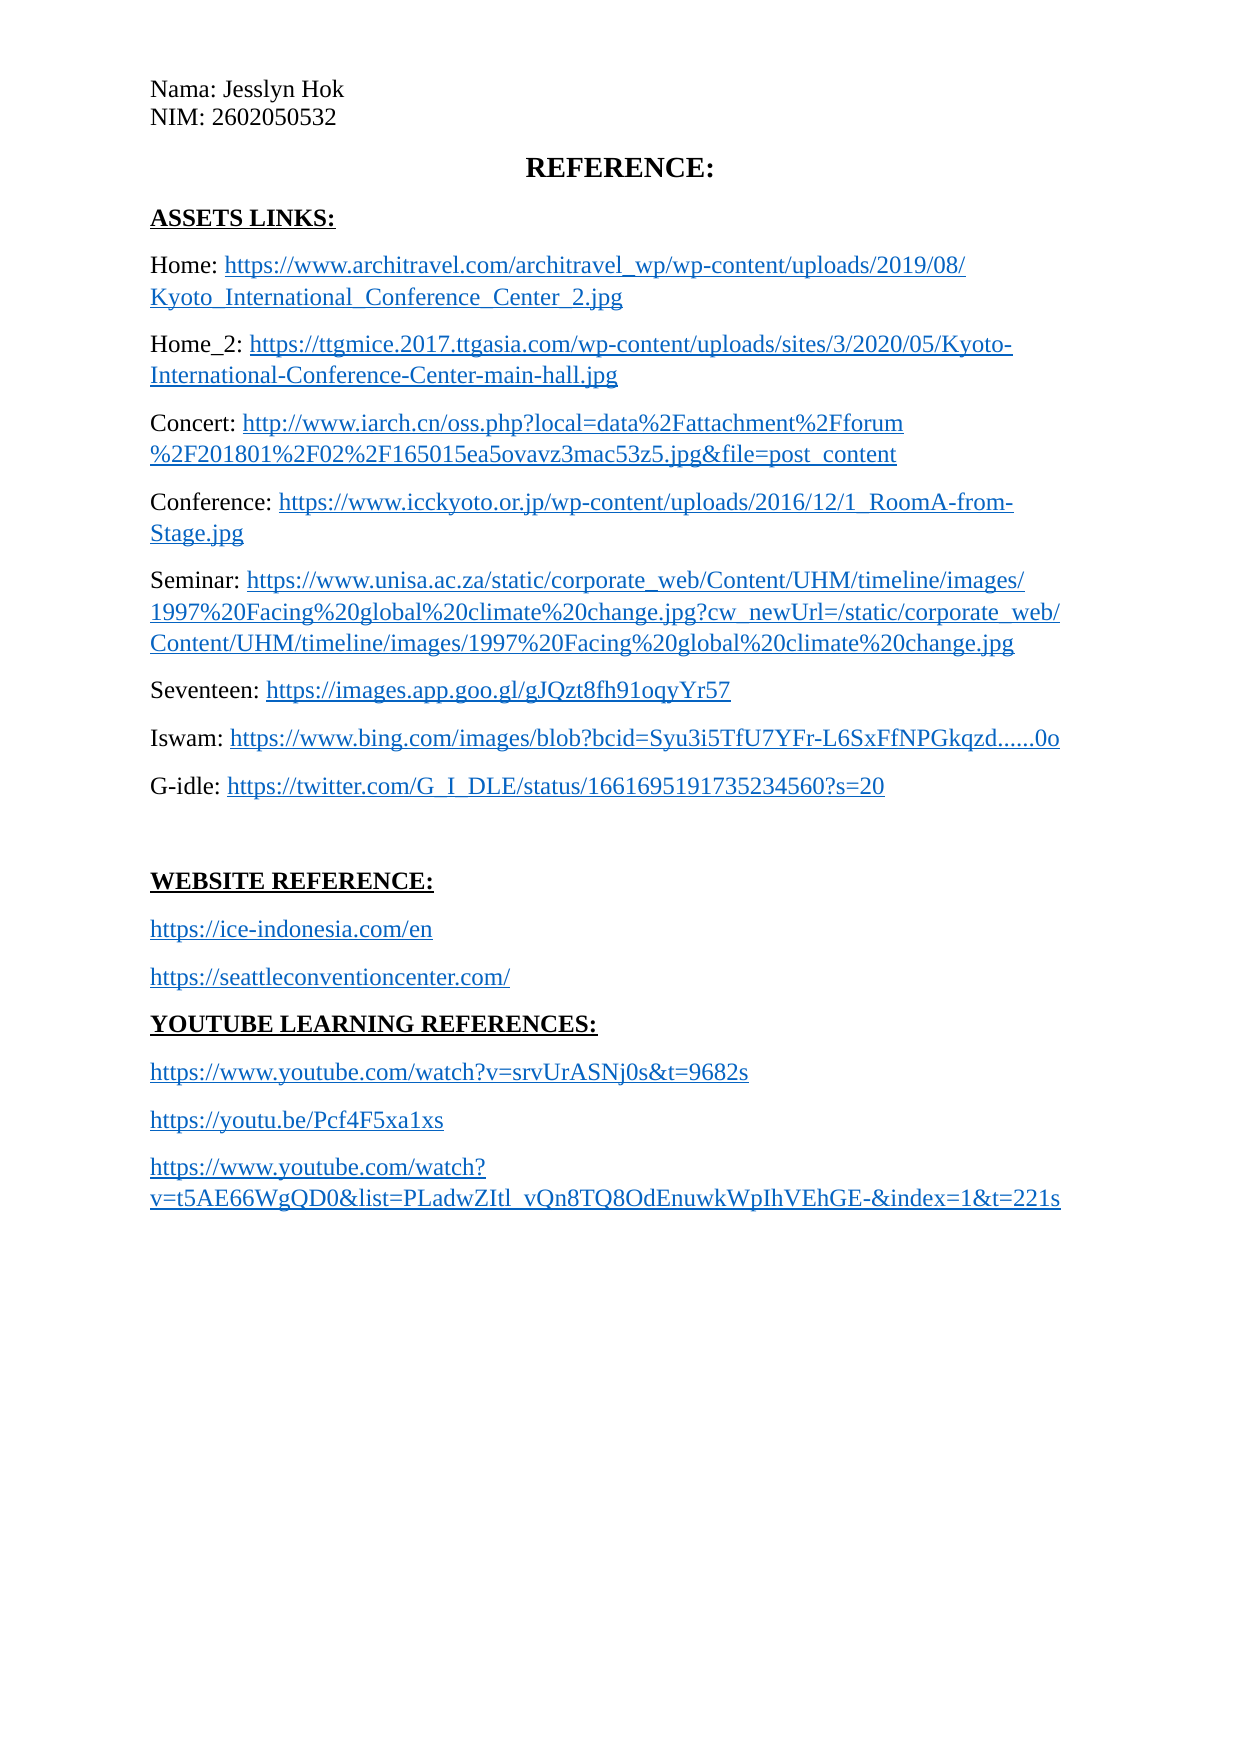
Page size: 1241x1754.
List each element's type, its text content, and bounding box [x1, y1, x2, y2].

text https://ice-indonesia.com/en [150, 914, 1090, 943]
text Iswam: https://www.bing.com/images/blob?bcid=Syu3i5TfU7YFr-L6SxFfNPGkqzd......0o [150, 723, 1090, 752]
text https://www.youtube.com/watch?v=srvUrASNj0s&t=9682s [150, 1057, 1090, 1086]
text Concert: http://www.iarch.cn/oss.php?local=data%2Fattachment%2Fforum%2F201801%2F02%2F165015ea5ovavz3mac53z5.jpg&file=post_content [150, 408, 1090, 468]
text https://seattleconventioncenter.com/ [150, 962, 1090, 990]
text WEBSITE REFERENCE: [150, 866, 1090, 895]
text Home: https://www.architravel.com/architravel_wp/wp-content/uploads/2019/08/Kyoto_International_Conference_Center_2.jpg [150, 251, 1090, 310]
text https://youtu.be/Pcf4F5xa1xs [150, 1105, 1090, 1133]
text G-idle: https://twitter.com/G_I_DLE/status/1661695191735234560?s=20 [150, 771, 1090, 799]
text REFERENCE: [150, 150, 1090, 183]
text Seminar: https://www.unisa.ac.za/static/corporate_web/Content/UHM/timeline/images/1997%20Facing%20global%20climate%20change.jpg?cw_newUrl=/static/corporate_web/Content/UHM/timeline/images/1997%20Facing%20global%20climate%20change.jpg [150, 566, 1090, 656]
text Seventeen: https://images.app.goo.gl/gJQzt8fh91oqyYr57 [150, 675, 1090, 704]
text ASSETS LINKS: [150, 203, 1090, 232]
text https://www.youtube.com/watch?v=t5AE66WgQD0&list=PLadwZItl_vQn8TQ8OdEnuwkWpIhVEhGE-&index=1&t=221s [150, 1152, 1090, 1212]
text Conference: https://www.icckyoto.or.jp/wp-content/uploads/2016/12/1_RoomA-from-Stage.jpg [150, 487, 1090, 547]
text Home_2: https://ttgmice.2017.ttgasia.com/wp-content/uploads/sites/3/2020/05/Kyoto-International-Conference-Center-main-hall.jpg [150, 329, 1090, 389]
text YOUTUBE LEARNING REFERENCES: [150, 1009, 1090, 1038]
